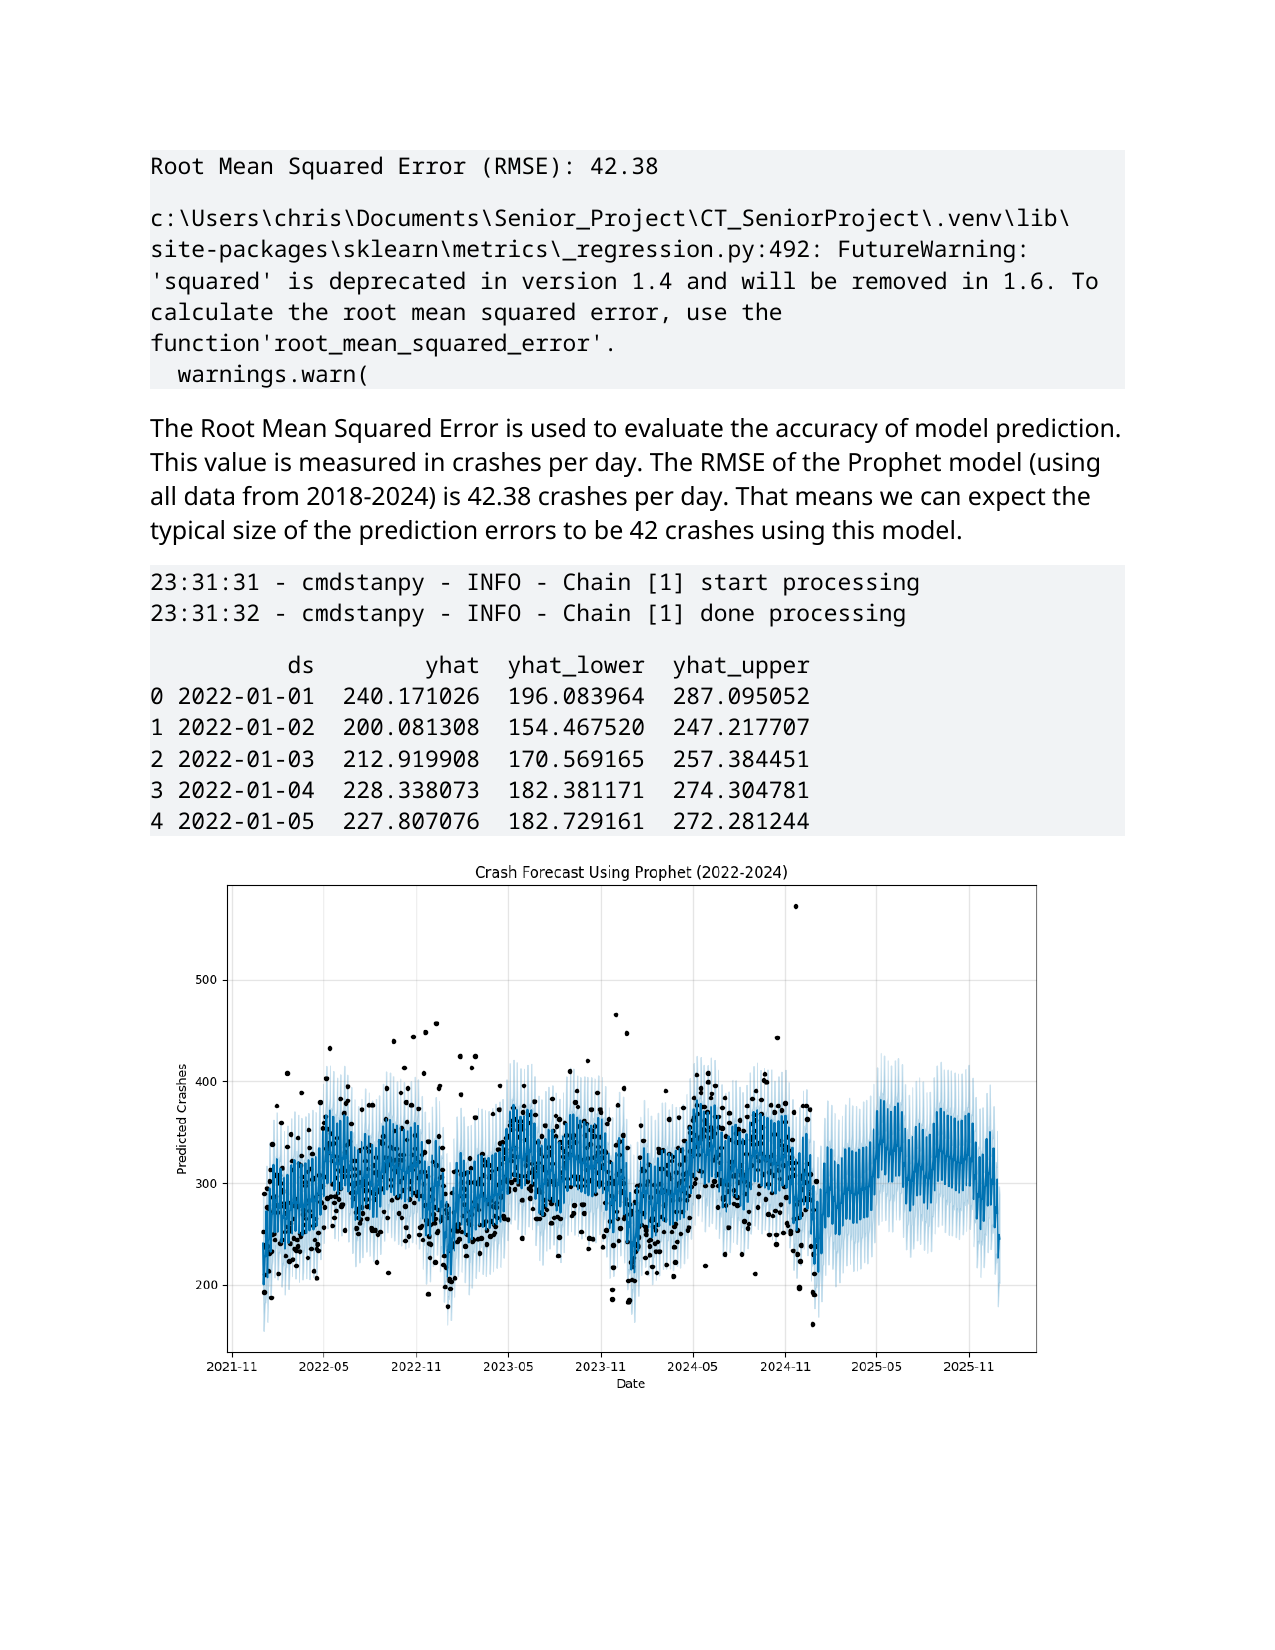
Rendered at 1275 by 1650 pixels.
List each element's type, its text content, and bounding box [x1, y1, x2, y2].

text The Root Mean Squared Error is used to evaluate the accuracy of model prediction. This value is measured in crashes per day. The RMSE of the Prophet model (using all data from 2018-2024) is 42.38 crashes per day. That means we can expect the typical size of the prediction errors to be 42 crashes using this model. [150, 410, 1125, 547]
text Root Mean Squared Error (RMSE): 42.38 [150, 150, 1125, 181]
text 23:31:31 - cmdstanpy - INFO - Chain [1] start processing 23:31:32 - cmdstanpy - INFO - Chain [1] done processing [150, 565, 1125, 628]
picture [168, 857, 1044, 1399]
text ds yhat yhat_lower yhat_upper 0 2022-01-01 240.171026 196.083964 287.095052 1 2022-01-02 200.081308 154.467520 247.217707 2 2022-01-03 212.919908 170.569165 257.384451 3 2022-01-04 228.338073 182.381171 274.304781 4 2022-01-05 227.807076 182.729161 272.281244 [150, 649, 1125, 836]
text c:\Users\chris\Documents\Senior_Project\CT_SeniorProject\.venv\lib\site-packages\sklearn\metrics\_regression.py:492: FutureWarning: 'squared' is deprecated in version 1.4 and will be removed in 1.6. To calculate the root mean squared error, use the function'root_mean_squared_error'. warnings.warn( [150, 202, 1125, 389]
